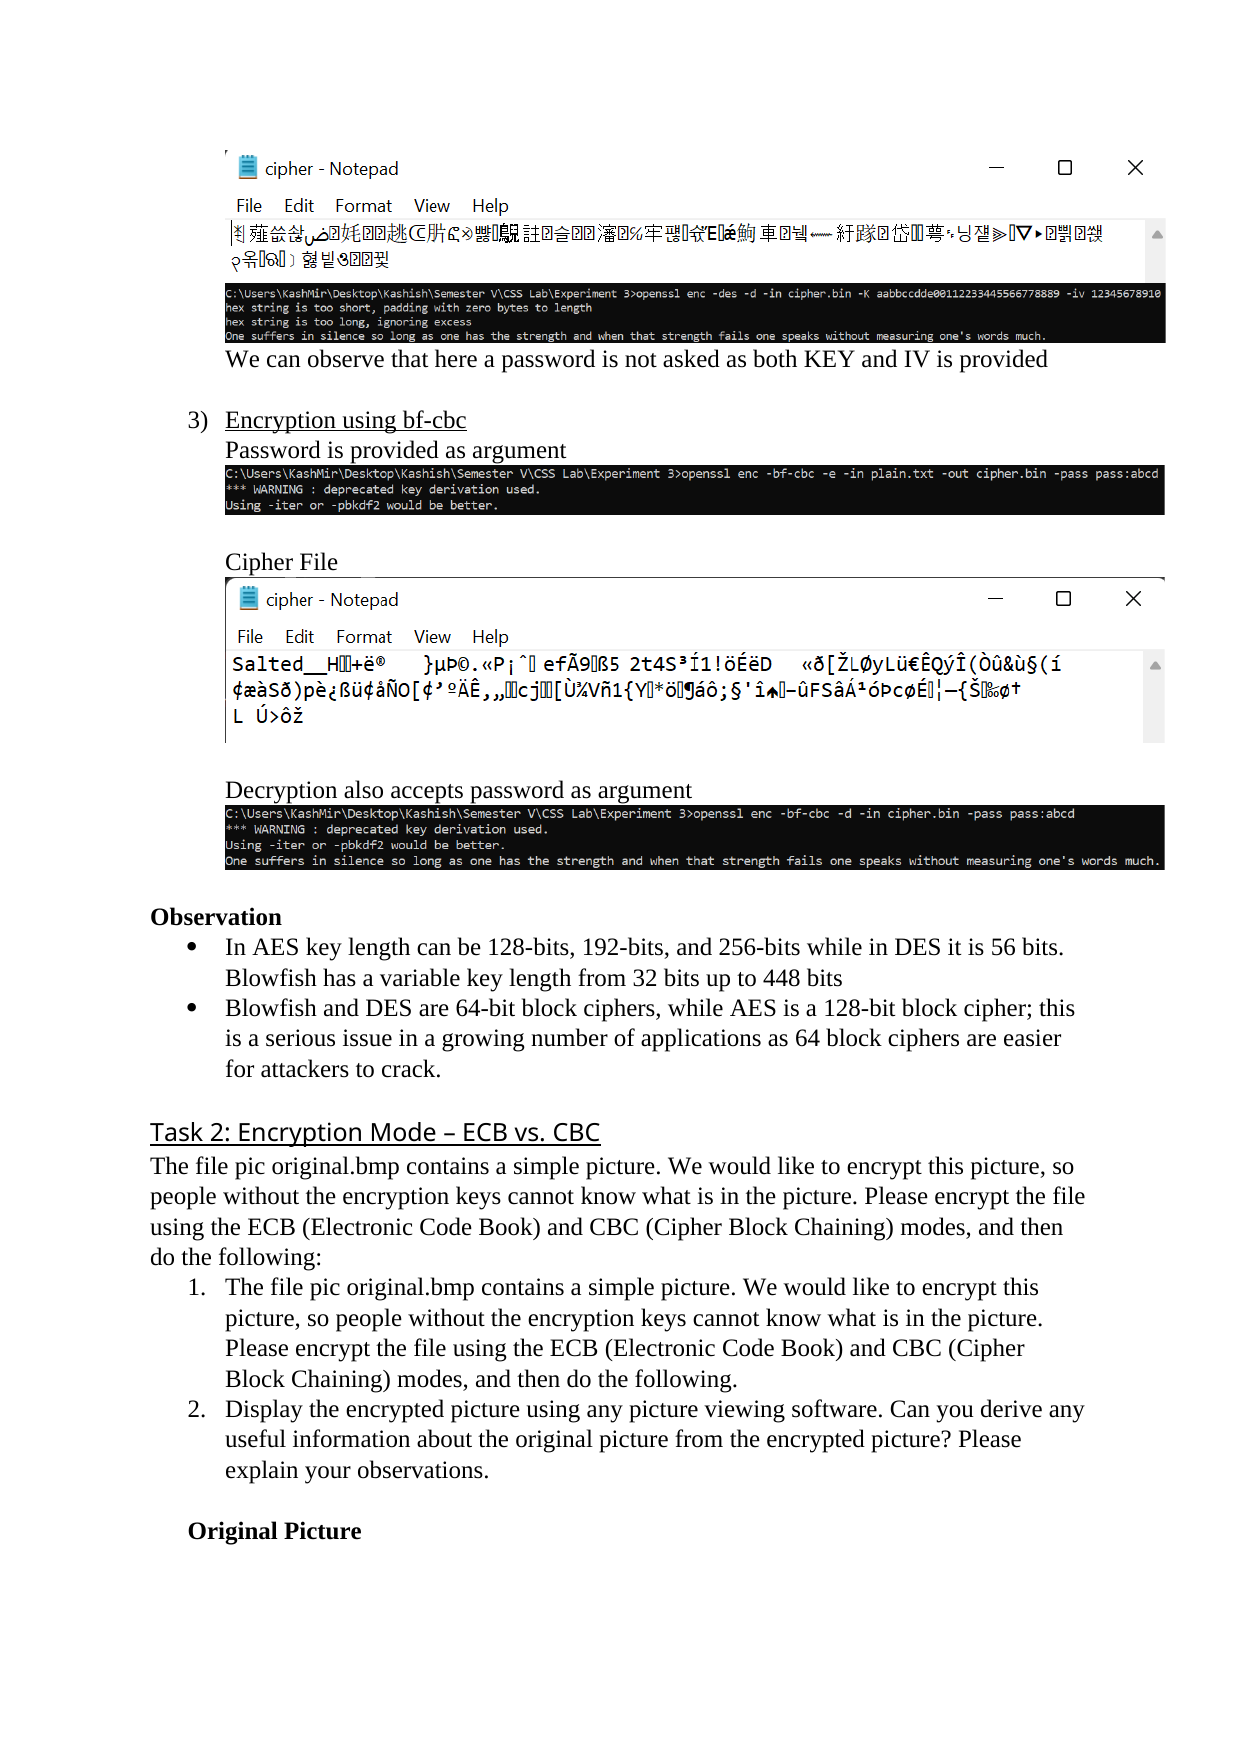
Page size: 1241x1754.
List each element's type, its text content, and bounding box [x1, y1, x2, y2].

picture [225, 465, 1165, 515]
list Blowfish and DES are 64-bit block ciphers, while AES is a 128-bit block cipher; this is a serious issue in a growing number of applications as 64 block ciphers are easier for attackers to crack. [187, 993, 1090, 1083]
text Task 2: Encryption Mode – ECB vs. CBC [150, 1115, 1090, 1149]
picture [225, 805, 1165, 870]
list Encryption using bf-cbc [187, 405, 1090, 433]
list Cipher File [225, 547, 1090, 575]
picture [225, 577, 1165, 743]
list Password is provided as argument [225, 435, 1090, 464]
list We can observe that here a password is not asked as both KEY and IV is provided [225, 344, 1090, 373]
text Observation [150, 902, 1090, 931]
list Display the encrypted picture using any picture viewing software. Can you derive any useful information about the original picture from the encrypted picture? Please explain your observations. [187, 1394, 1090, 1484]
text The file pic original.bmp contains a simple picture. We would like to encrypt this picture, so people without the encryption keys cannot know what is in the picture. Please encrypt the file using the ECB (Electronic Code Book) and CBC (Cipher Block Chaining) modes, and then do the following: [150, 1151, 1090, 1271]
list The file pic original.bmp contains a simple picture. We would like to encrypt this picture, so people without the encryption keys cannot know what is in the picture. Please encrypt the file using the ECB (Electronic Code Book) and CBC (Cipher Block Chaining) modes, and then do the following. [187, 1272, 1090, 1392]
list In AES key length can be 128-bits, 192-bits, and 256-bits while in DES it is 56 bits. Blowfish has a variable key length from 32 bits up to 448 bits [187, 932, 1090, 991]
list Decryption also accepts password as argument [225, 775, 1090, 803]
text Original Picture [187, 1516, 1090, 1544]
picture [225, 150, 1166, 343]
